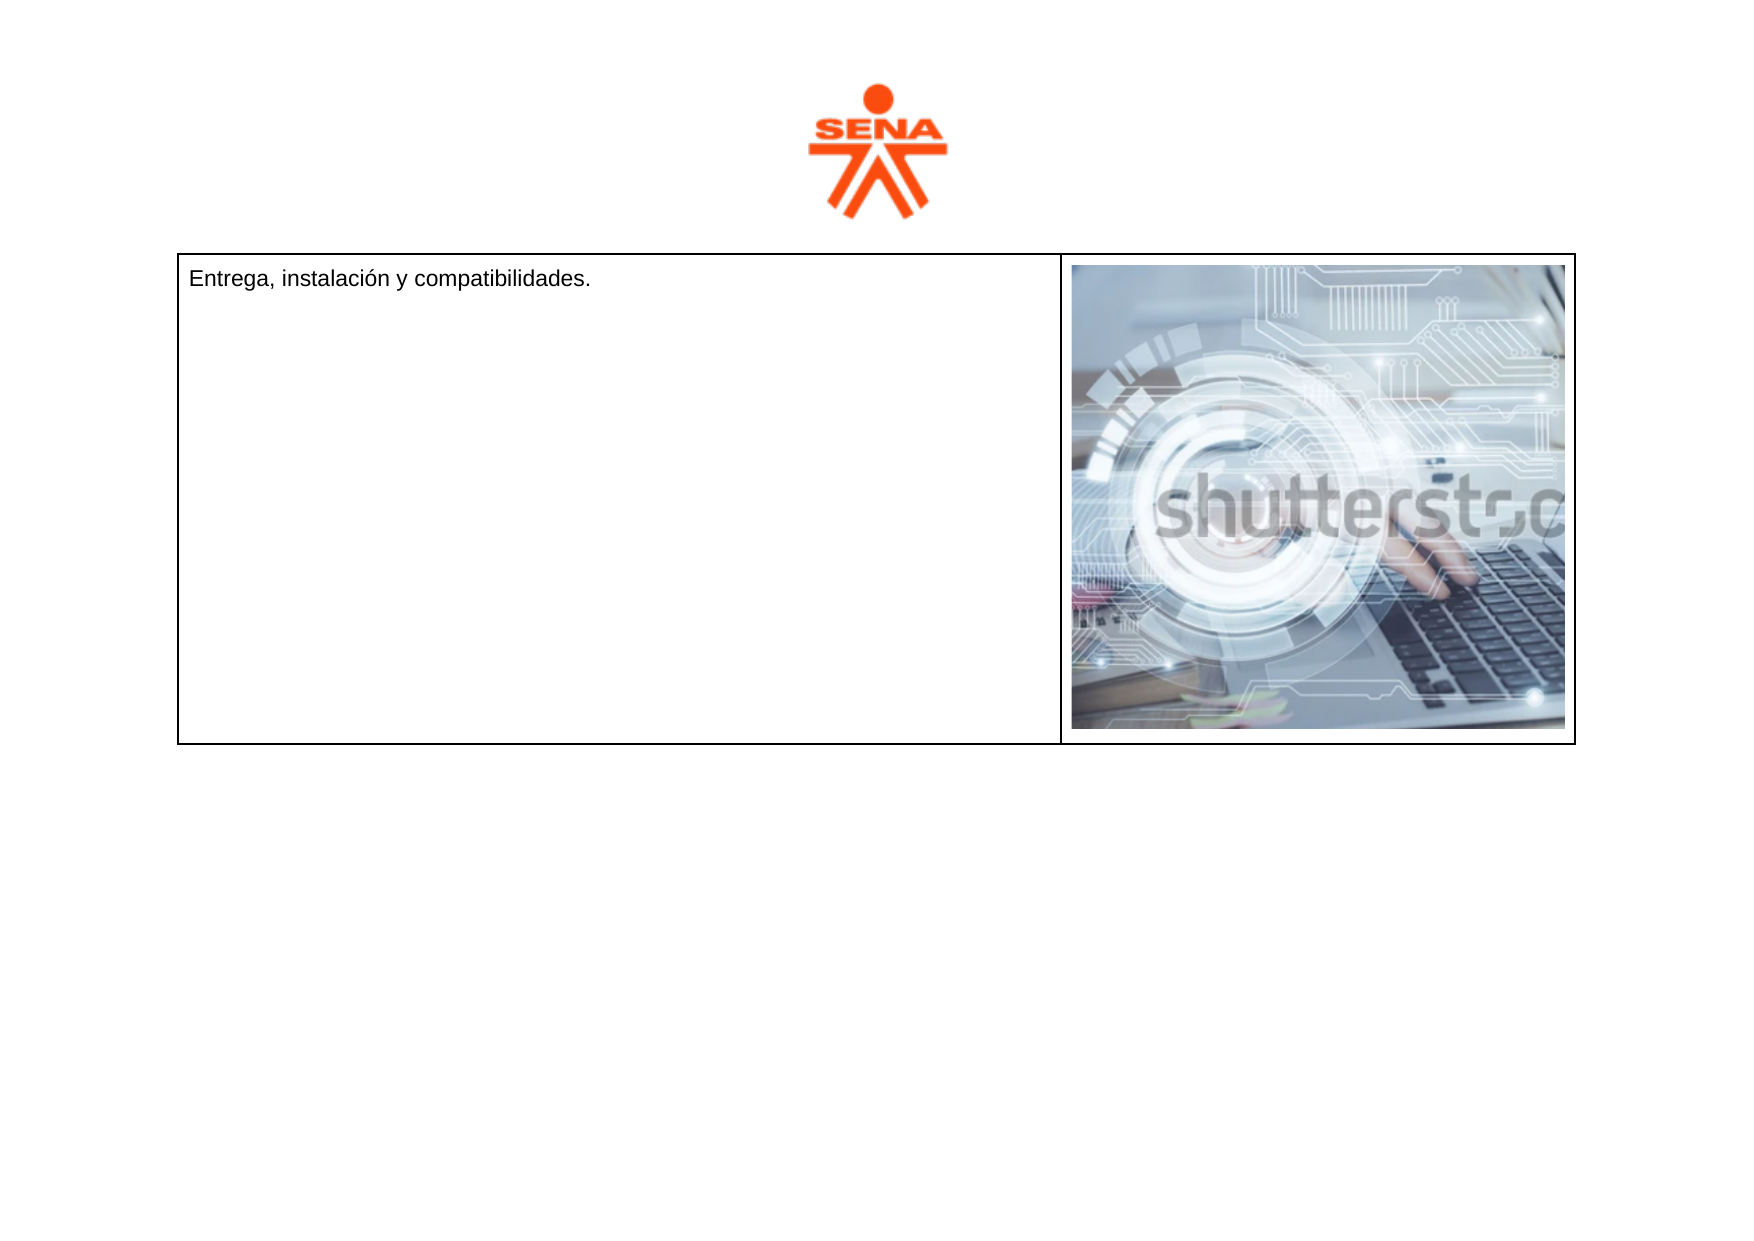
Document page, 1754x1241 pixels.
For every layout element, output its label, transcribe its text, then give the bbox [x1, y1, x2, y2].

table_cell [1062, 255, 1574, 743]
picture [1071, 265, 1565, 729]
picture [796, 75, 958, 227]
table_cell Entrega, instalación y compatibilidades. [179, 255, 1060, 743]
